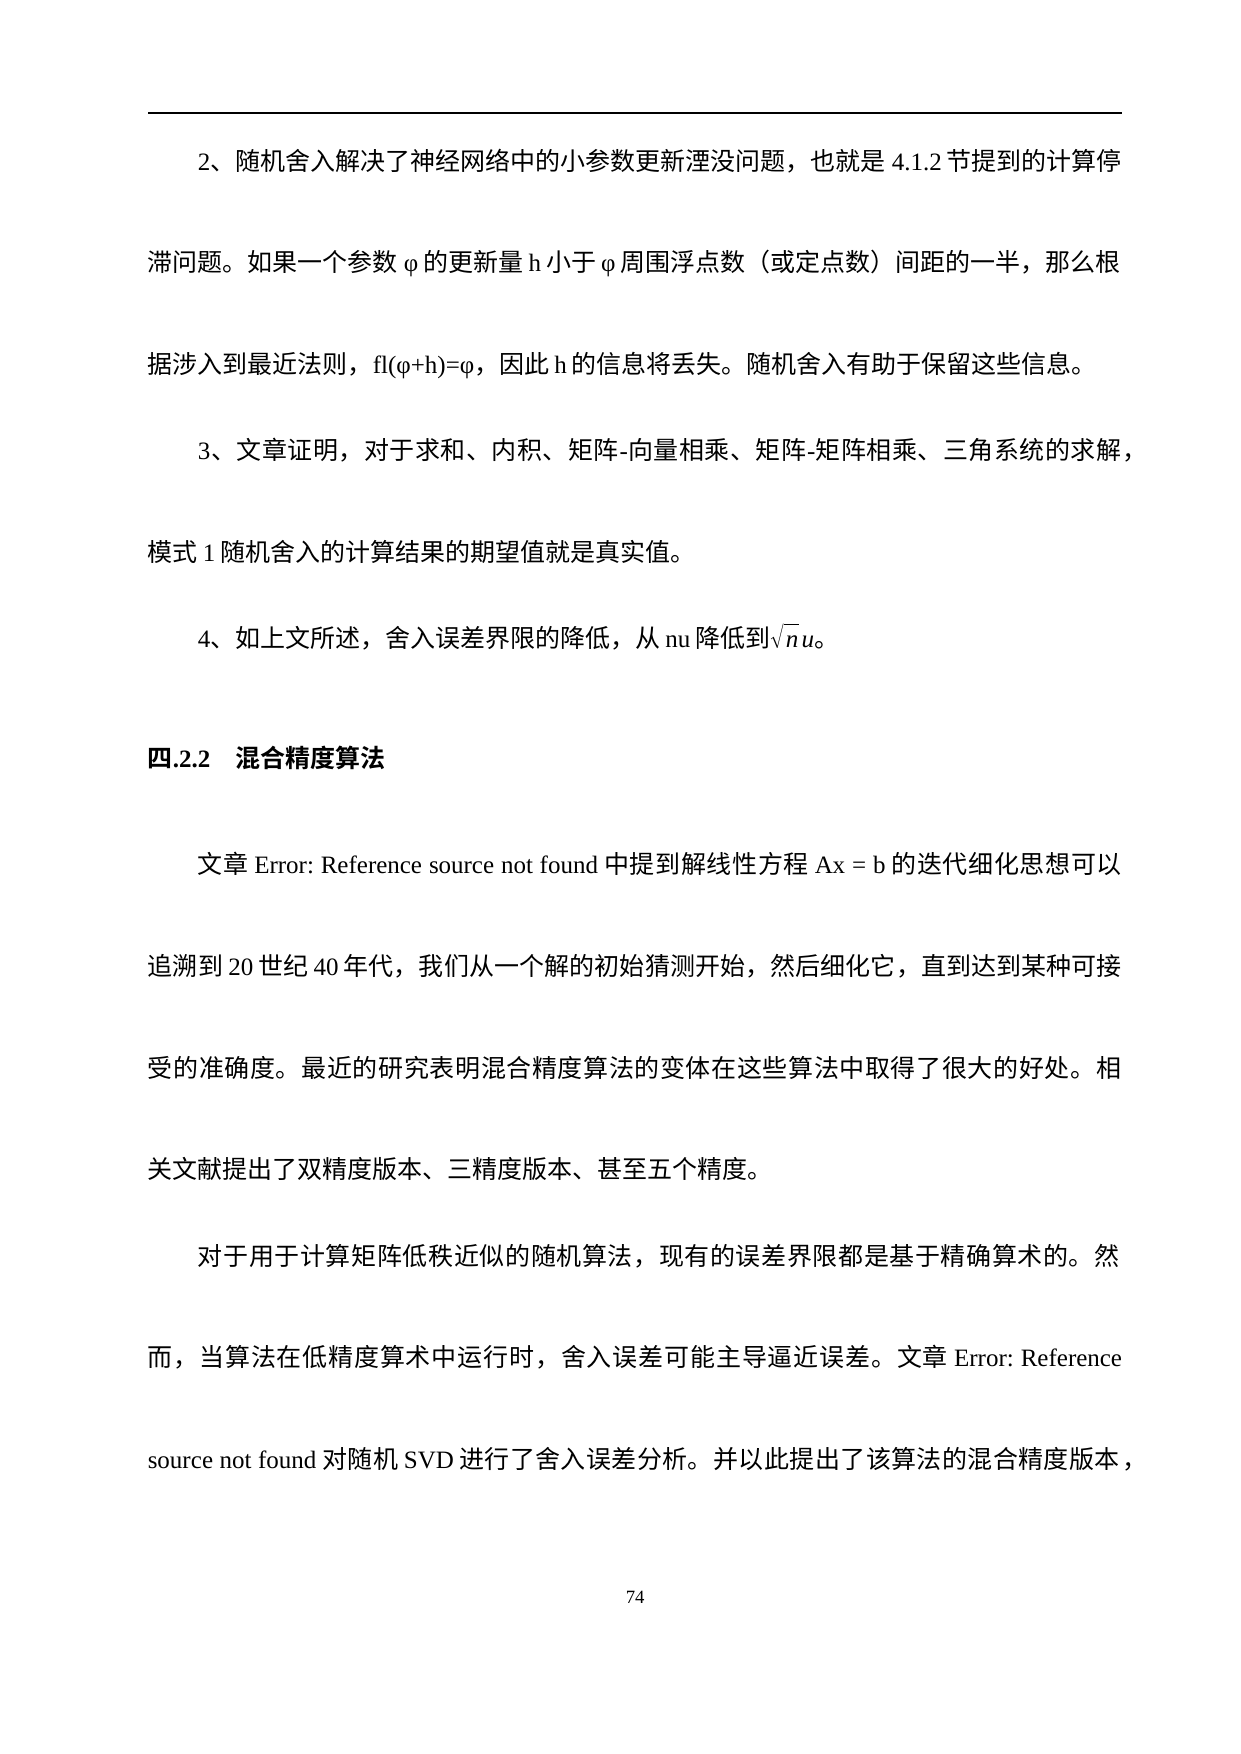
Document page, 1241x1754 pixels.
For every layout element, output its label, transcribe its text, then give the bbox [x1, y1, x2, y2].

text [148, 1220, 1122, 1492]
text 2、随机舍入解决了神经网络中的小参数更新湮没问题，也就是4.1.2节提到的计算停滞问题。如果一个参数φ的更新量h小于φ周围浮点数（或定点数）间距的一半，那么根据涉入到最近法则，fl(φ+h)=φ，因此h的信息将丢失。随机舍入有助于保留这些信息。 [148, 125, 1122, 397]
text 4、如上文所述，舍入误差界限的降低，从nu降低到。 [148, 603, 1122, 671]
text 3、文章证明，对于求和、内积、矩阵-向量相乘、矩阵-矩阵相乘、三角系统的求解，模式1随机舍入的计算结果的期望值就是真实值。 [148, 415, 1122, 585]
subtitle 混合精度算法 [148, 723, 1122, 791]
